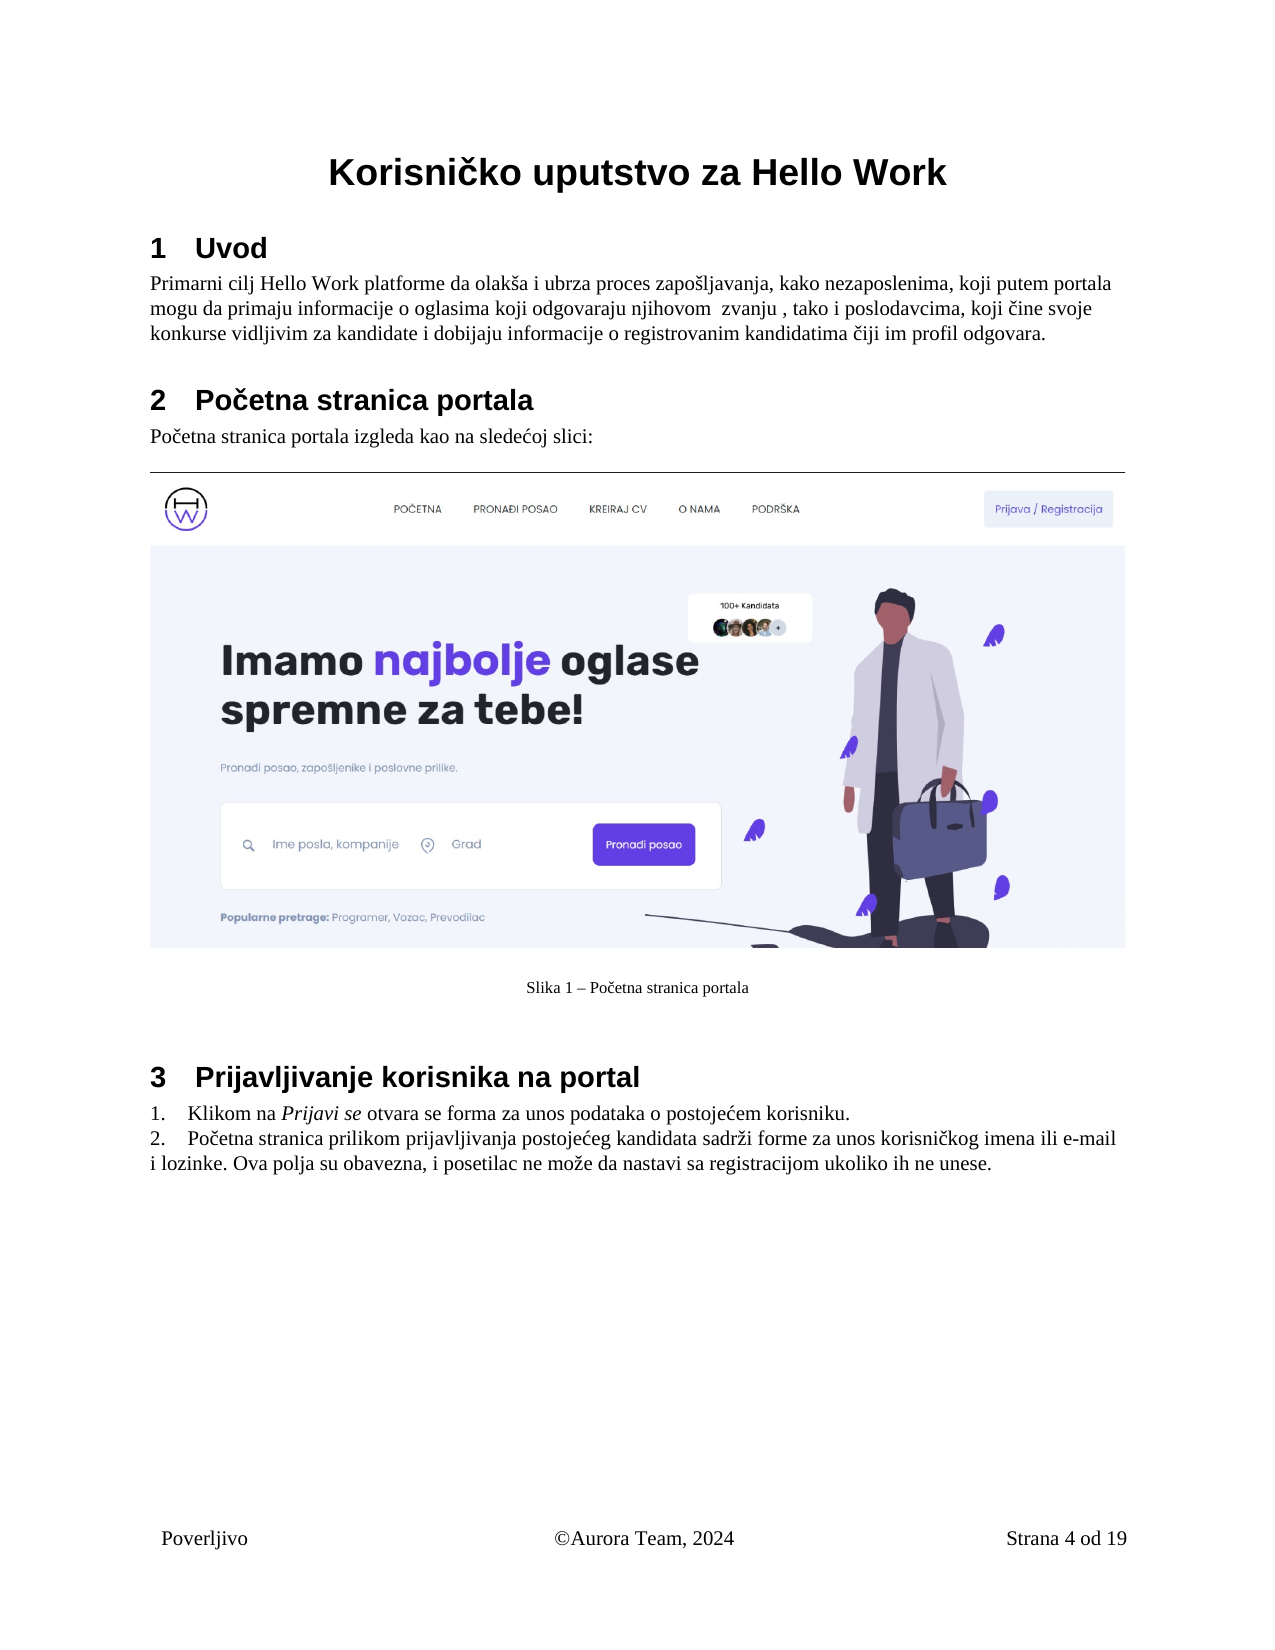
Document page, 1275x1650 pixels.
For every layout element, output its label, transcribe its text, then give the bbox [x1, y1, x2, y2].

list Klikom na Prijavi se otvara se forma za unos podataka o postojećem korisniku. [150, 1100, 1125, 1125]
text Slika 1 – Početna stranica portala [150, 972, 1125, 997]
subtitle Uvod [150, 231, 1125, 264]
subtitle Prijavljivanje korisnika na portal [150, 1060, 1125, 1093]
text Primarni cilj Hello Work platforme da olakša i ubrza proces zapošljavanja, kako nezaposlenima, koji putem portala mogu da primaju informacije o oglasima koji odgovaraju njihovom zvanju , tako i poslodavcima, koji čine svoje konkurse vidljivim za kandidate i dobijaju informacije o registrovanim kandidatima čiji im profil odgovara. [150, 270, 1125, 345]
text Početna stranica portala izgleda kao na sledećoj slici: [150, 423, 1125, 448]
title Korisničko uputstvo za Hello Work [150, 150, 1125, 193]
picture [150, 472, 1125, 948]
subtitle Početna stranica portala [150, 383, 1125, 416]
list Početna stranica prilikom prijavljivanja postojećeg kandidata sadrži forme za unos korisničkog imena ili e-mail i lozinke. Ova polja su obavezna, i posetilac ne može da nastavi sa registracijom ukoliko ih ne unese. [150, 1125, 1125, 1175]
